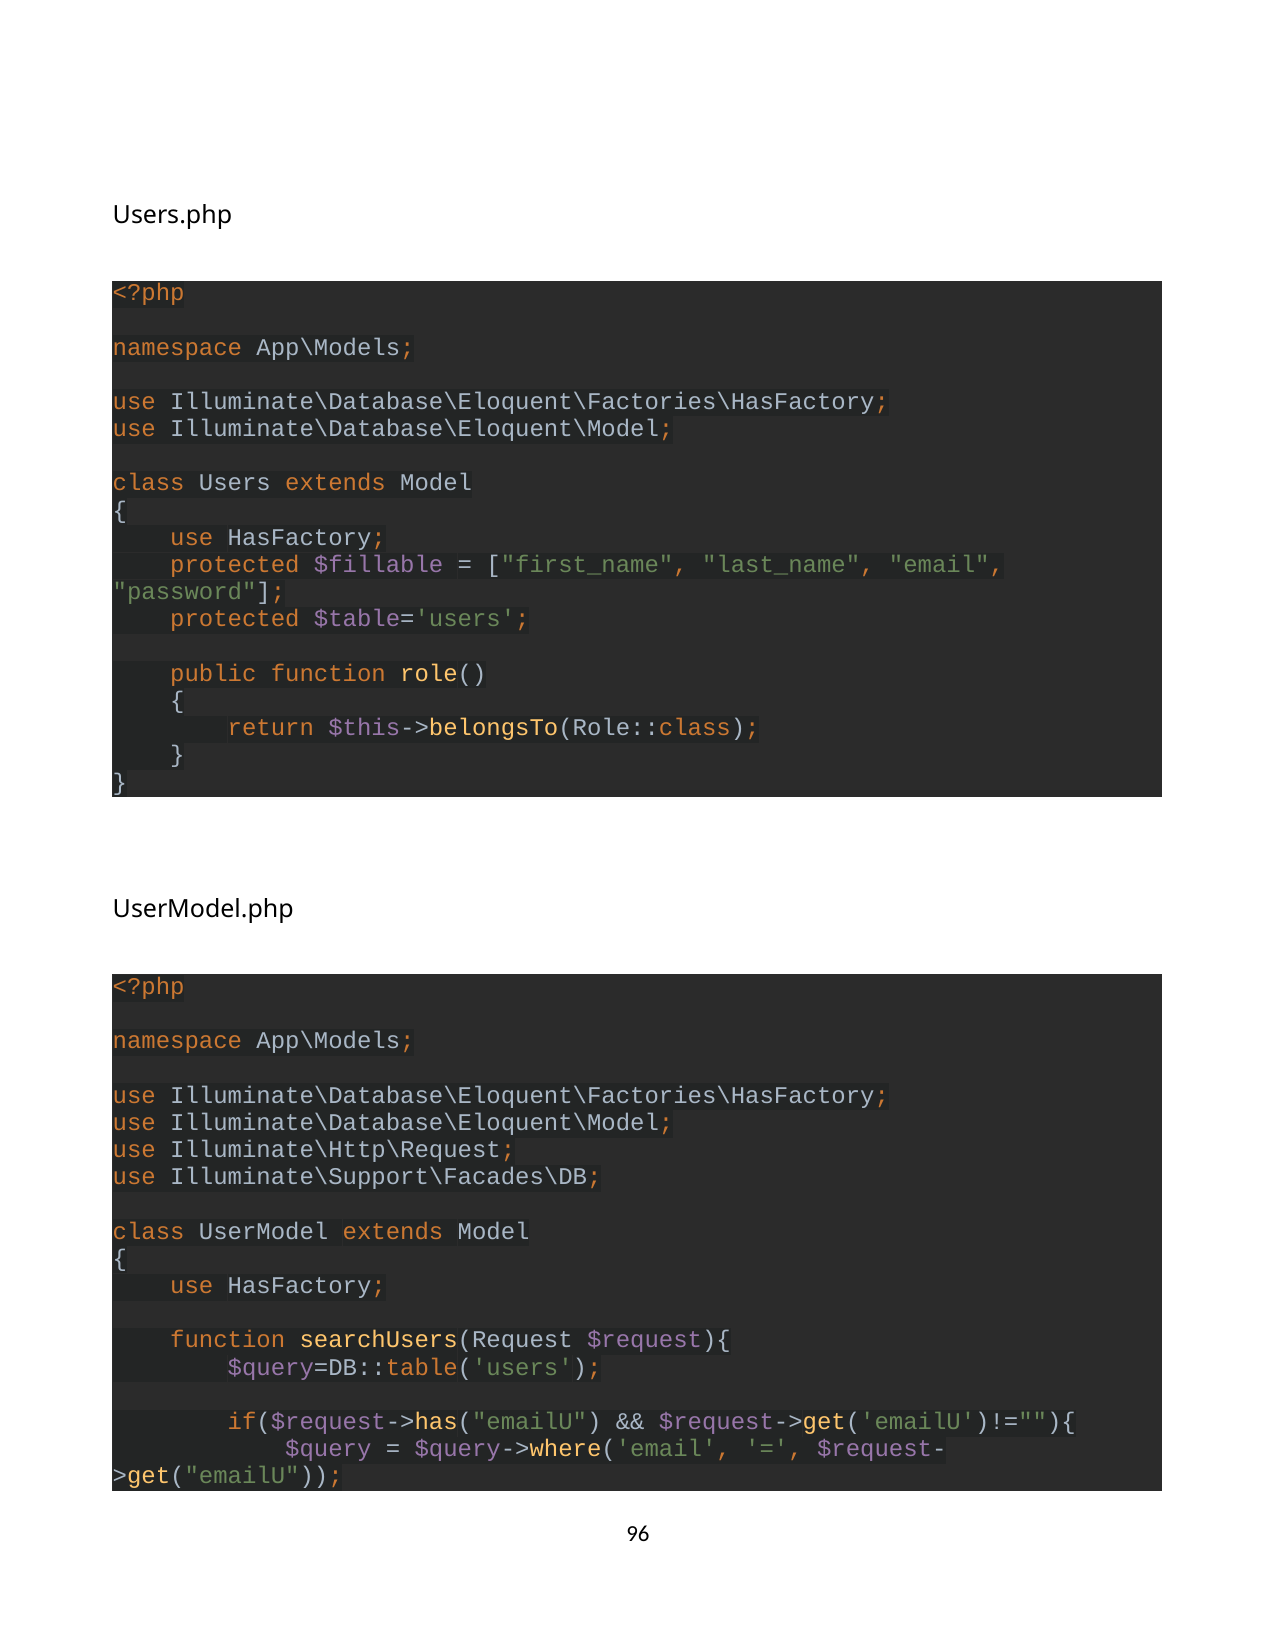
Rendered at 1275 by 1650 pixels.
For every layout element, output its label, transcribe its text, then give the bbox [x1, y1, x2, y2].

subtitle Users.php [112, 197, 1162, 231]
subtitle UserModel.php [112, 891, 1162, 925]
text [112, 974, 1162, 1491]
text <?php namespace App\Models; use Illuminate\Database\Eloquent\Factories\HasFactory; use Illuminate\Database\Eloquent\Model; class Users extends Model { use HasFactory; protected $fillable = ["first_name", "last_name", "email", "password"]; protected $table='users'; public function role() { return $this->belongsTo(Role::class); } } [112, 281, 1162, 797]
